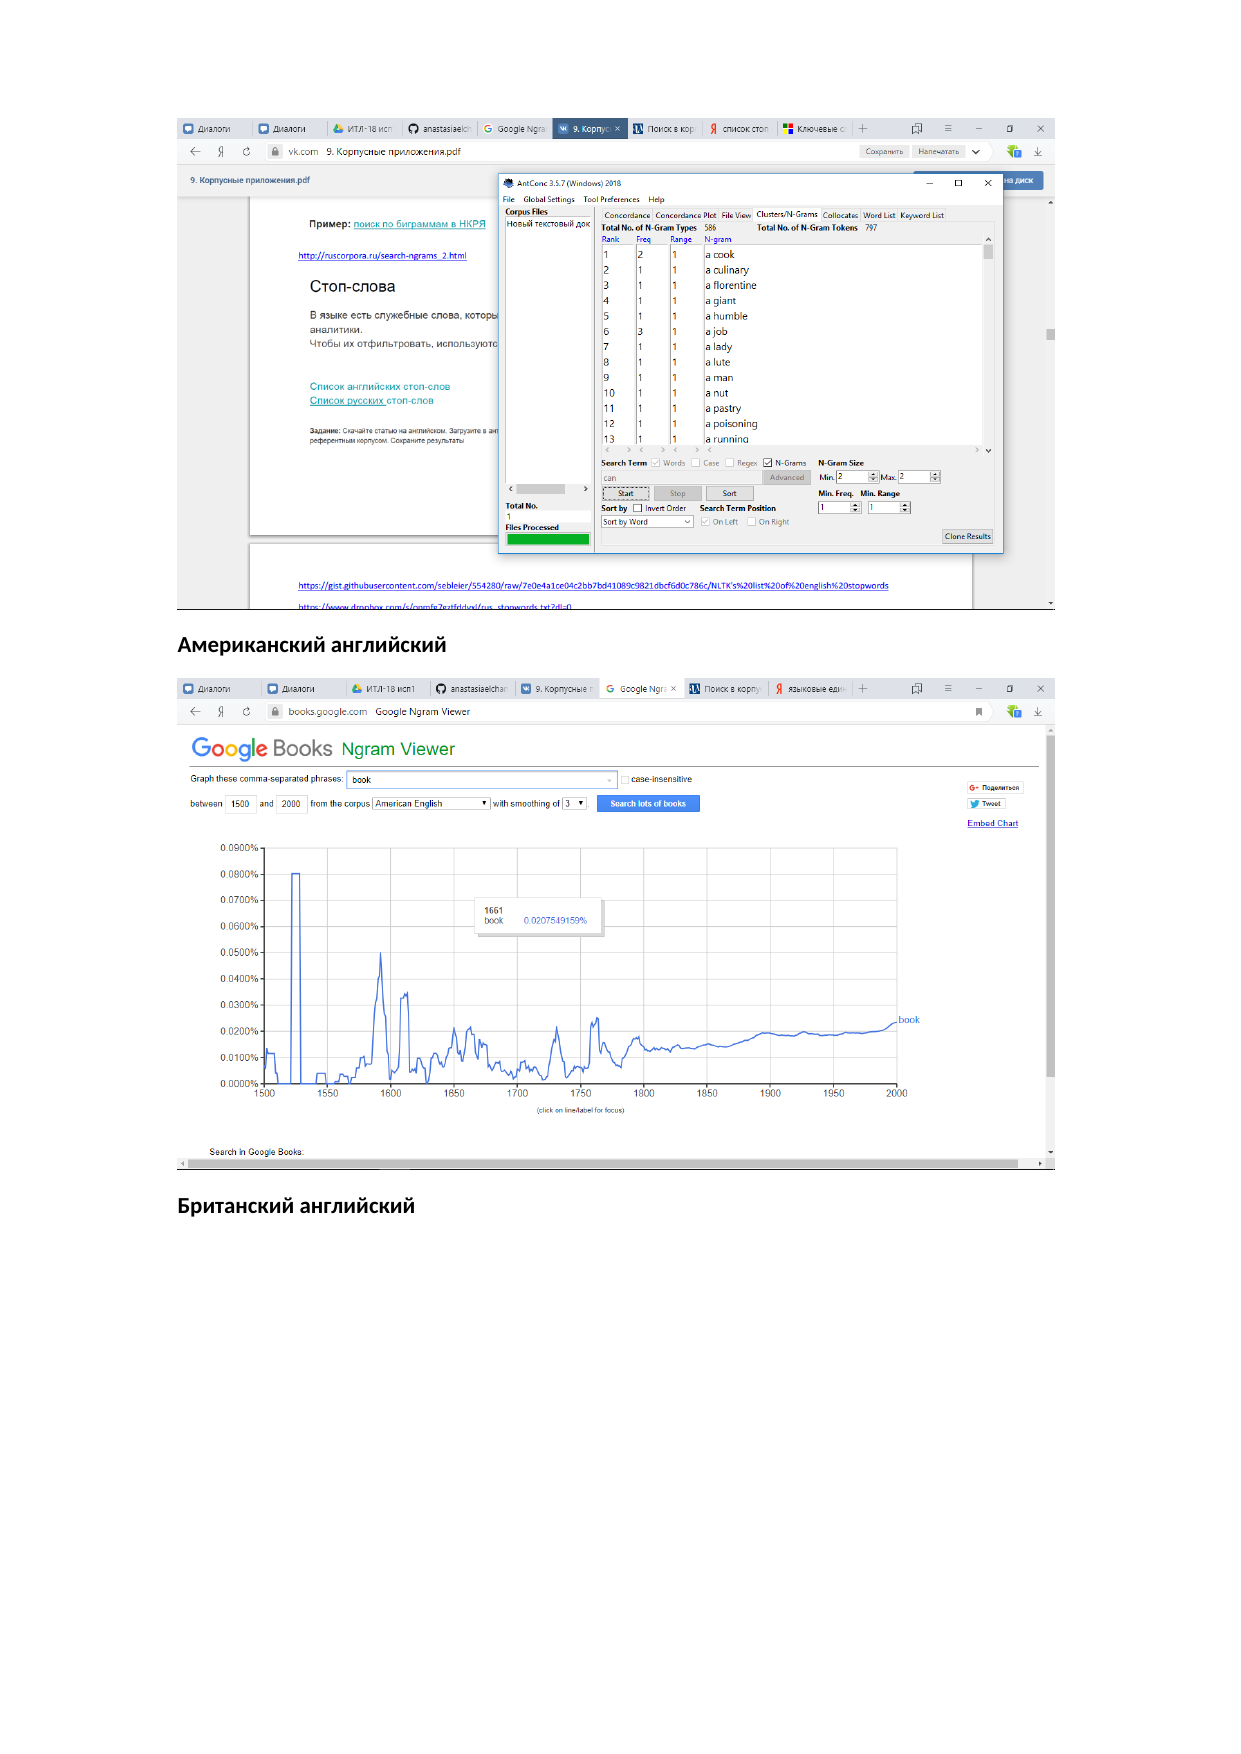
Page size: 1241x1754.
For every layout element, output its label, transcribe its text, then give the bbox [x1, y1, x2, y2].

picture [177, 678, 1055, 1170]
text Британский английский [177, 1191, 1152, 1219]
picture [177, 118, 1055, 610]
text Американский английский [177, 630, 1152, 658]
